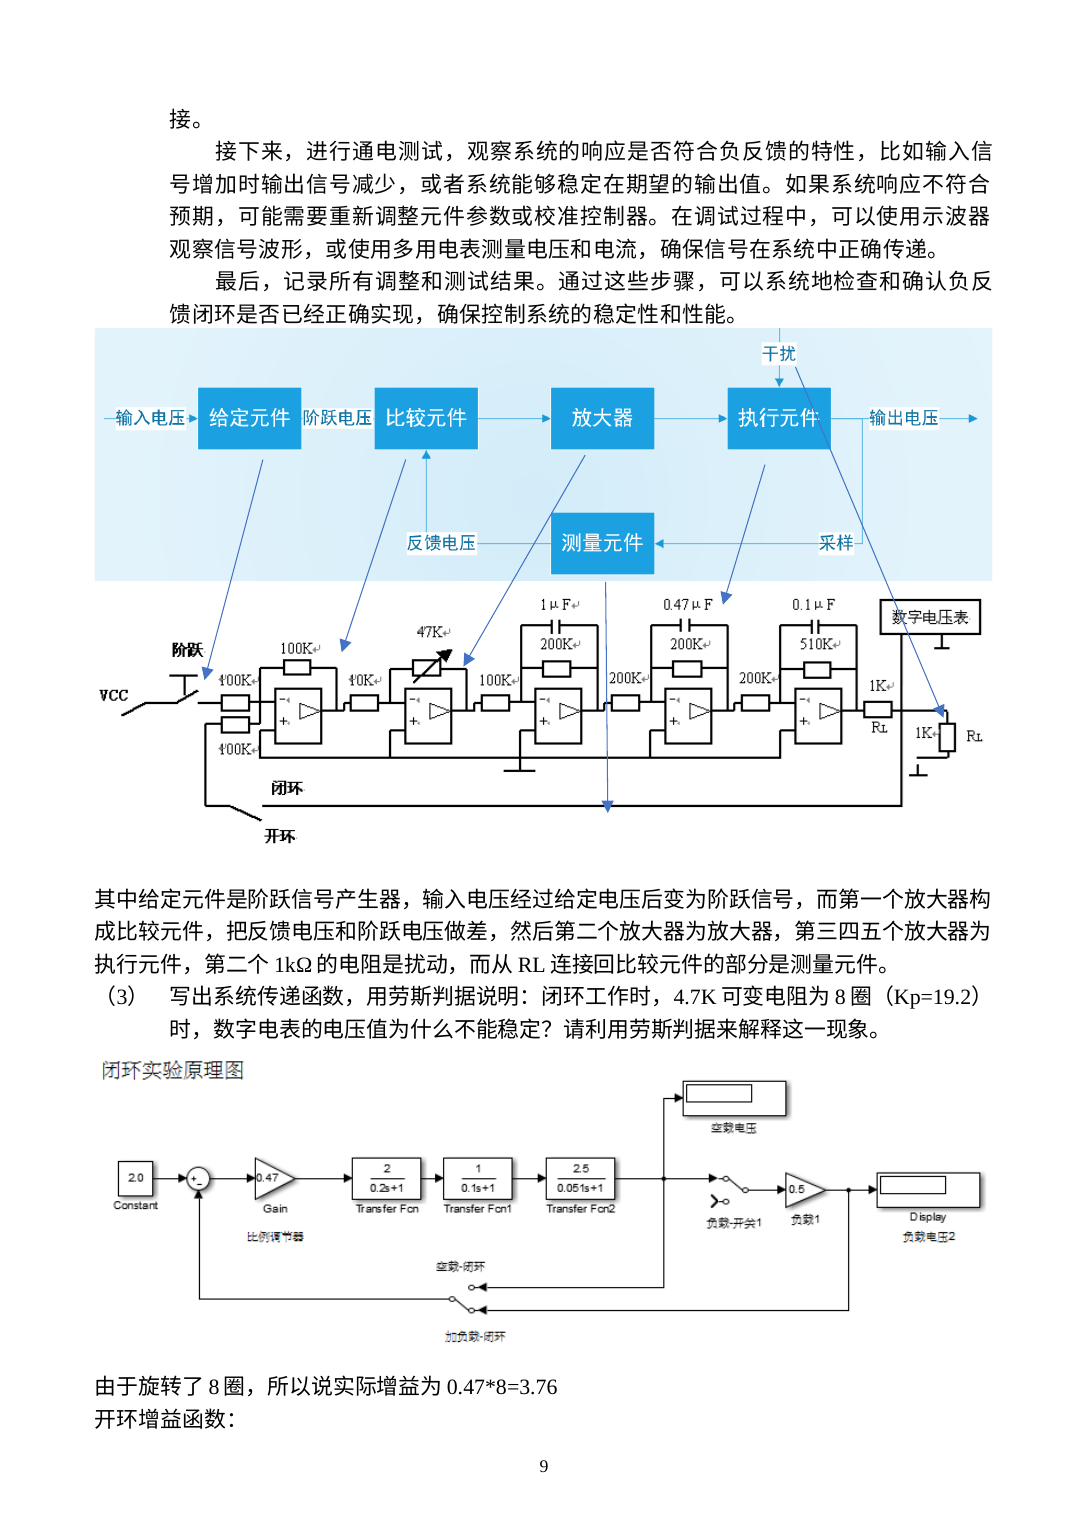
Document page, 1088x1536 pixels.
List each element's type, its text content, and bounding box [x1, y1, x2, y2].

text 由于旋转了8圈，所以说实际增益为0.47*8=3.76 [94, 1369, 993, 1401]
text 开环增益函数： [94, 1401, 993, 1434]
list 写出系统传递函数，用劳斯判据说明：闭环工作时，4.7K可变电阻为8圈（Kp=19.2）时，数字电表的电压值为什么不能稳定？请利用劳斯判据来解释这一现象。 [94, 979, 993, 1043]
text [169, 101, 993, 134]
picture [94, 1043, 993, 1349]
picture [94, 588, 991, 852]
picture [94, 328, 993, 581]
text 接下来，进行通电测试，观察系统的响应是否符合负反馈的特性，比如输入信号增加时输出信号减少，或者系统能够稳定在期望的输出值。如果系统响应不符合预期，可能需要重新调整元件参数或校准控制器。在调试过程中，可以使用示波器观察信号波形，或使用多用电表测量电压和电流，确保信号在系统中正确传递。 [169, 134, 993, 264]
text 最后，记录所有调整和测试结果。通过这些步骤，可以系统地检查和确认负反馈闭环是否已经正确实现，确保控制系统的稳定性和性能。 [169, 264, 993, 328]
text 其中给定元件是阶跃信号产生器，输入电压经过给定电压后变为阶跃信号，而第一个放大器构成比较元件，把反馈电压和阶跃电压做差，然后第二个放大器为放大器，第三四五个放大器为执行元件，第二个1kΩ的电阻是扰动，而从RL连接回比较元件的部分是测量元件。 [94, 881, 993, 979]
